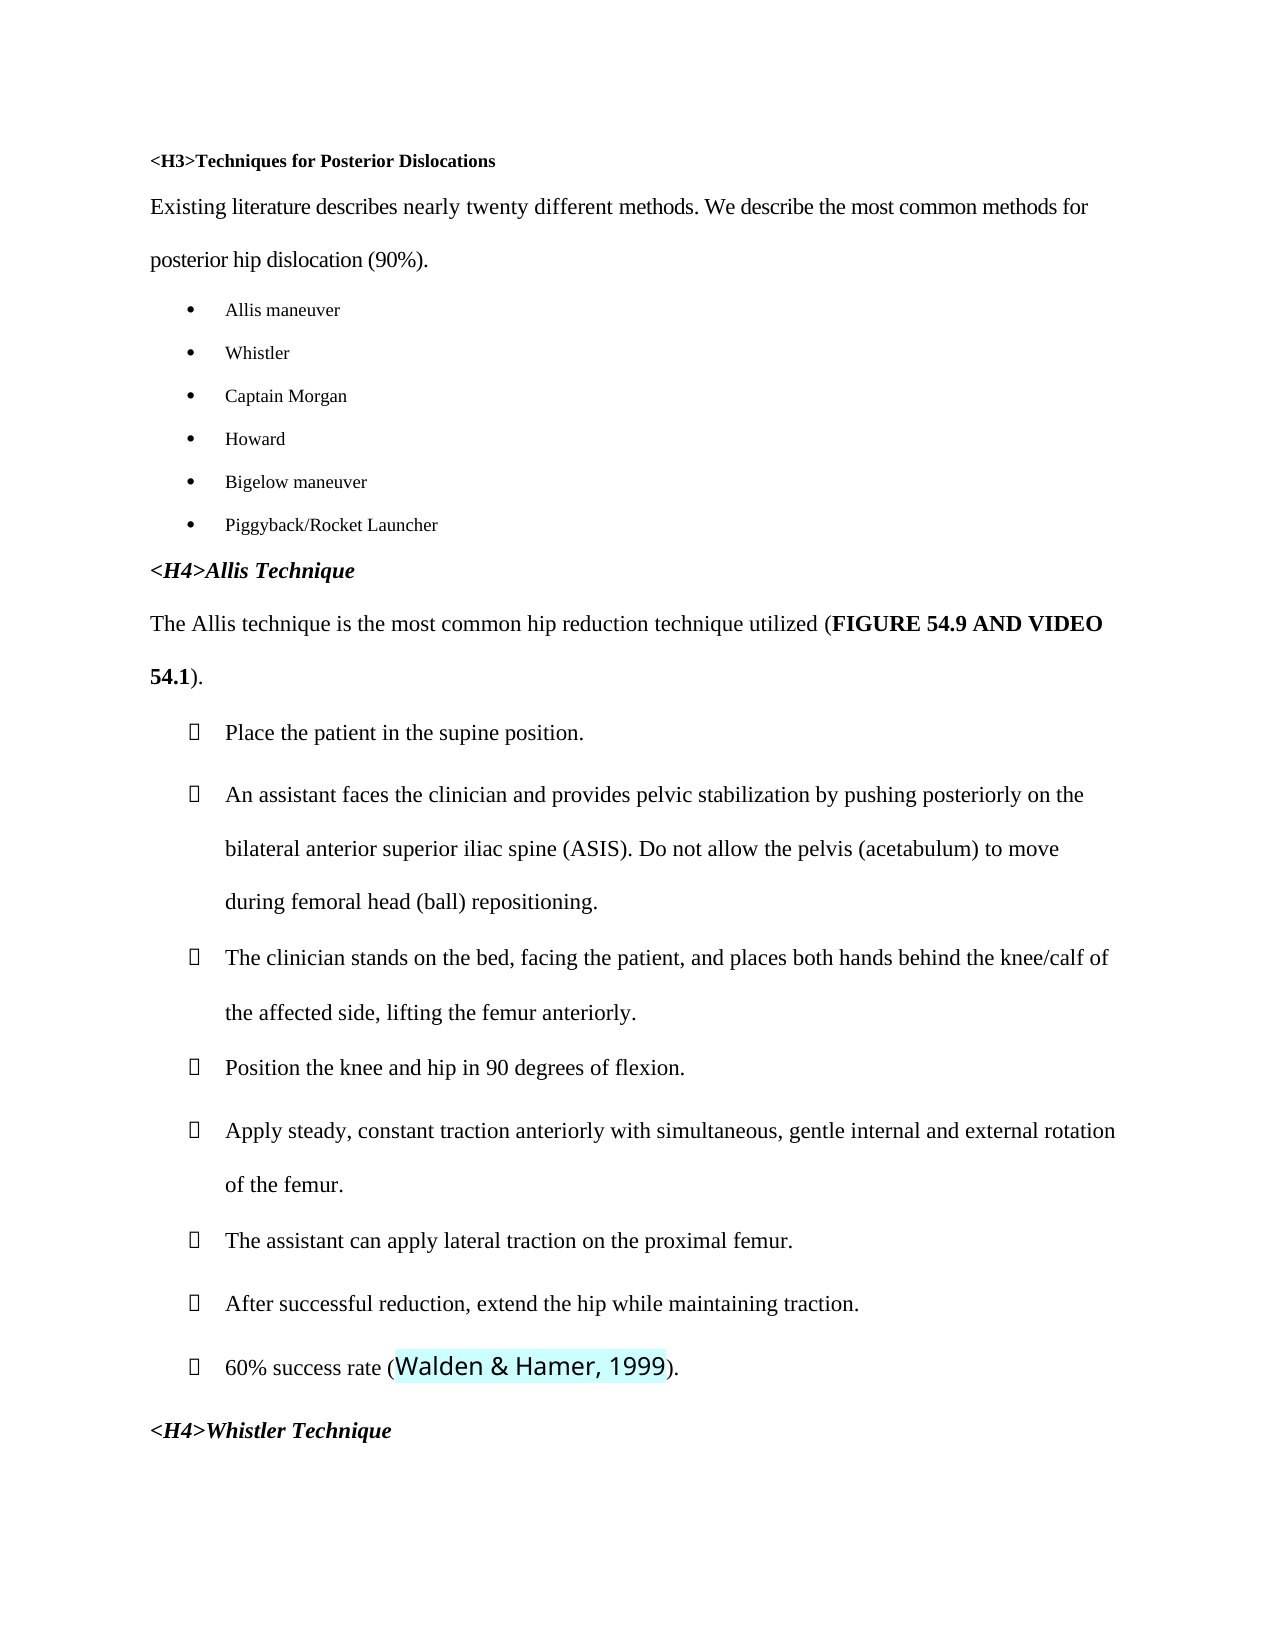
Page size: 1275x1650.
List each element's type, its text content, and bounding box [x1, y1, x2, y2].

list  After successful reduction, extend the hip while maintaining traction. [187, 1287, 1125, 1318]
list  Apply steady, constant traction anteriorly with simultaneous, gentle internal and external rotation of the femur. [187, 1114, 1125, 1198]
text <H4>Whistler Technique [150, 1417, 1125, 1443]
text The Allis technique is the most common hip reduction technique utilized (Figure 54.9 and Video 54.1). [150, 610, 1125, 689]
list  The clinician stands on the bed, facing the patient, and places both hands behind the knee/calf of the affected side, lifting the femur anteriorly. [187, 941, 1125, 1025]
list  Captain Morgan [187, 385, 1125, 406]
list  60% success rate (Walden & Hamer, 1999). [187, 1349, 395, 1383]
list  Position the knee and hip in 90 degrees of flexion. [187, 1051, 1125, 1082]
list  Whistler [187, 342, 1125, 363]
list  Piggyback/Rocket Launcher [187, 514, 1125, 536]
list  Allis maneuver [187, 298, 1125, 320]
list  The assistant can apply lateral traction on the proximal femur. [187, 1224, 1125, 1255]
list  Place the patient in the supine position. [187, 715, 1125, 747]
text Existing literature describes nearly twenty different methods. We describe the most common methods for posterior hip dislocation (90%). [150, 193, 1125, 272]
list  An assistant faces the clinician and provides pelvic stabilization by pushing posteriorly on the bilateral anterior superior iliac spine (ASIS). Do not allow the pelvis (acetabulum) to move during femoral head (ball) repositioning. [187, 778, 1125, 914]
list  Howard [187, 428, 1125, 449]
list  Bigelow maneuver [187, 471, 1125, 493]
list  60% success rate (Walden & Hamer, 1999). [666, 1349, 1125, 1383]
text <H4>Allis Technique [150, 557, 1125, 584]
text <H3>Techniques for Posterior Dislocations [150, 150, 1125, 172]
